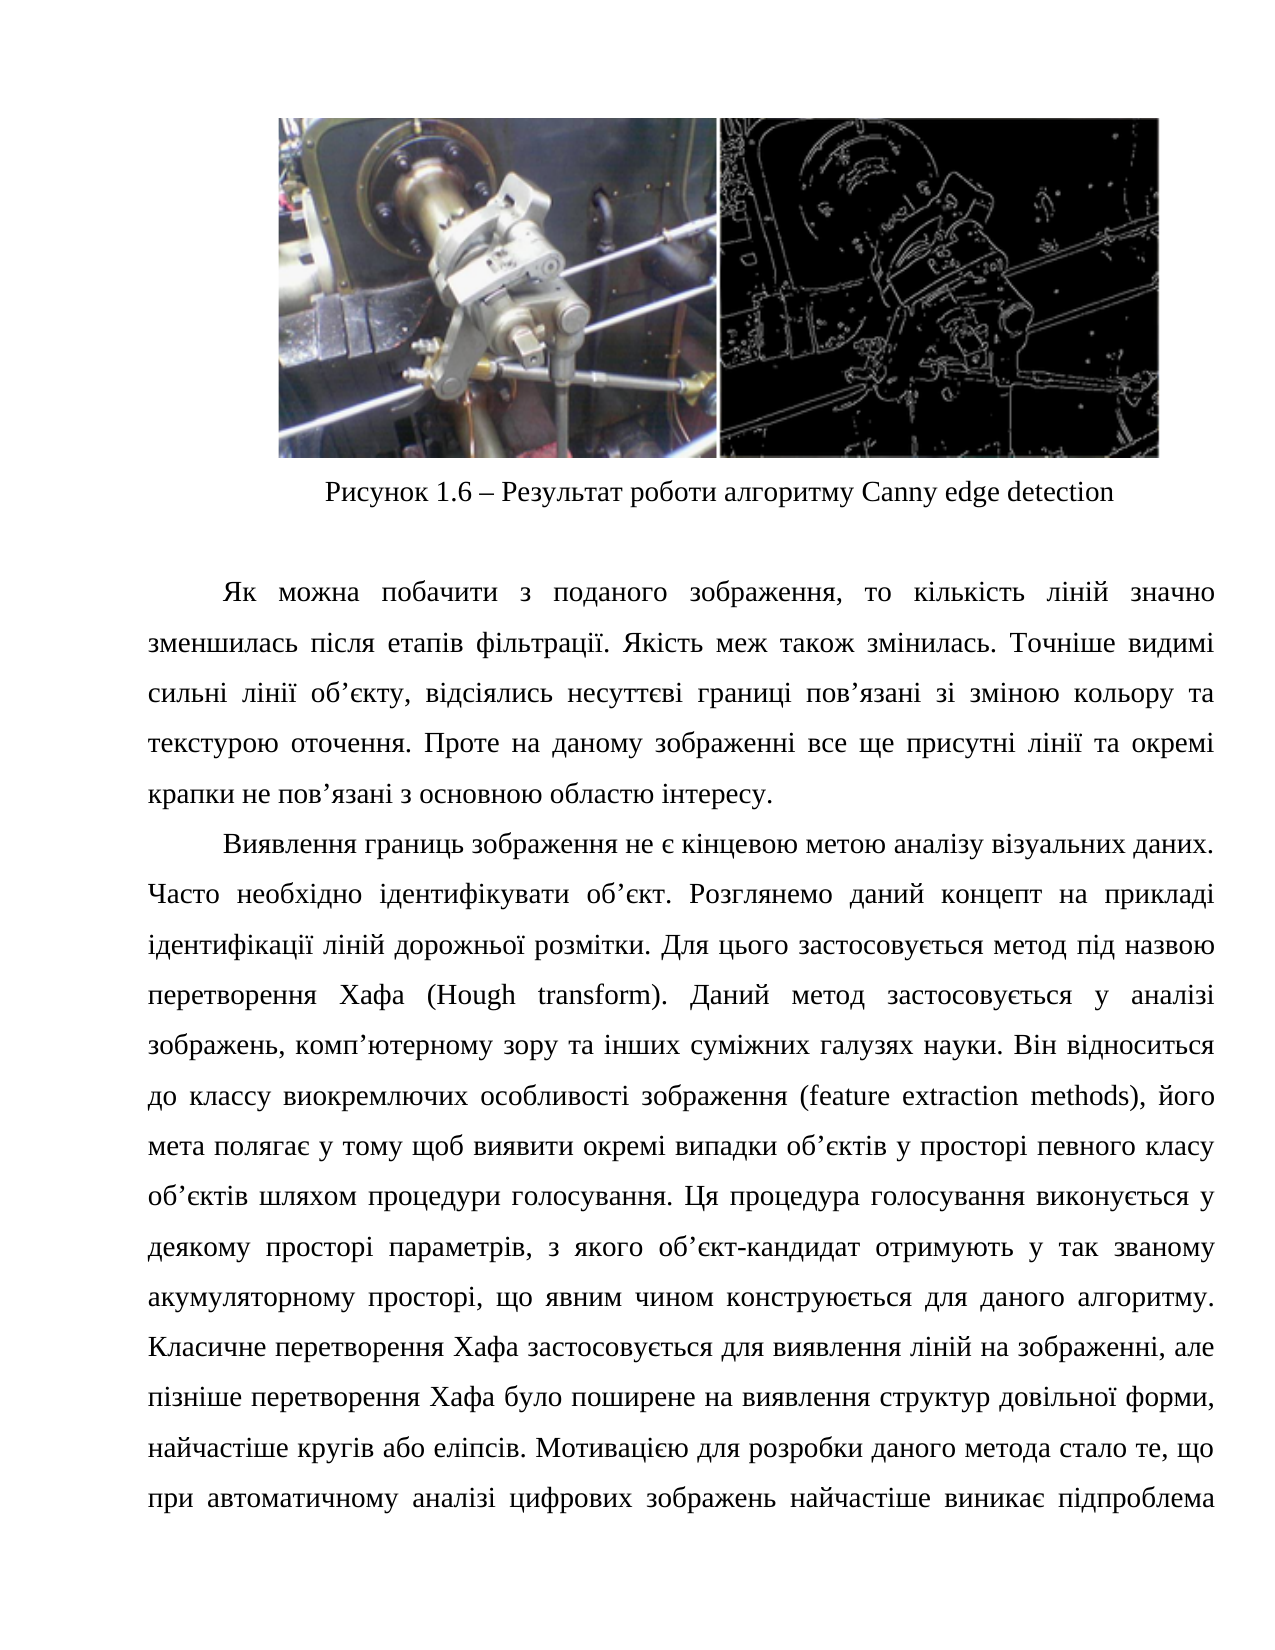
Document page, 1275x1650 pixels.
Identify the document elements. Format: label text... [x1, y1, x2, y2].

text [148, 826, 1216, 1514]
text Рисунок 1.6 – Результат роботи алгоритму Canny edge detection [148, 474, 1216, 507]
picture [278, 118, 1160, 458]
text Як можна побачити з поданого зображення, то кількість ліній значно зменшилась після етапів фільтрації. Якість меж також змінилась. Точніше видимі сильні лінії об’єкту, відсіялись несуттєві границі пов’язані зі зміною кольору та текстурою оточення. Проте на даному зображенні все ще присутні лінії та окремі крапки не пов’язані з основною областю інтересу. [148, 574, 1216, 809]
